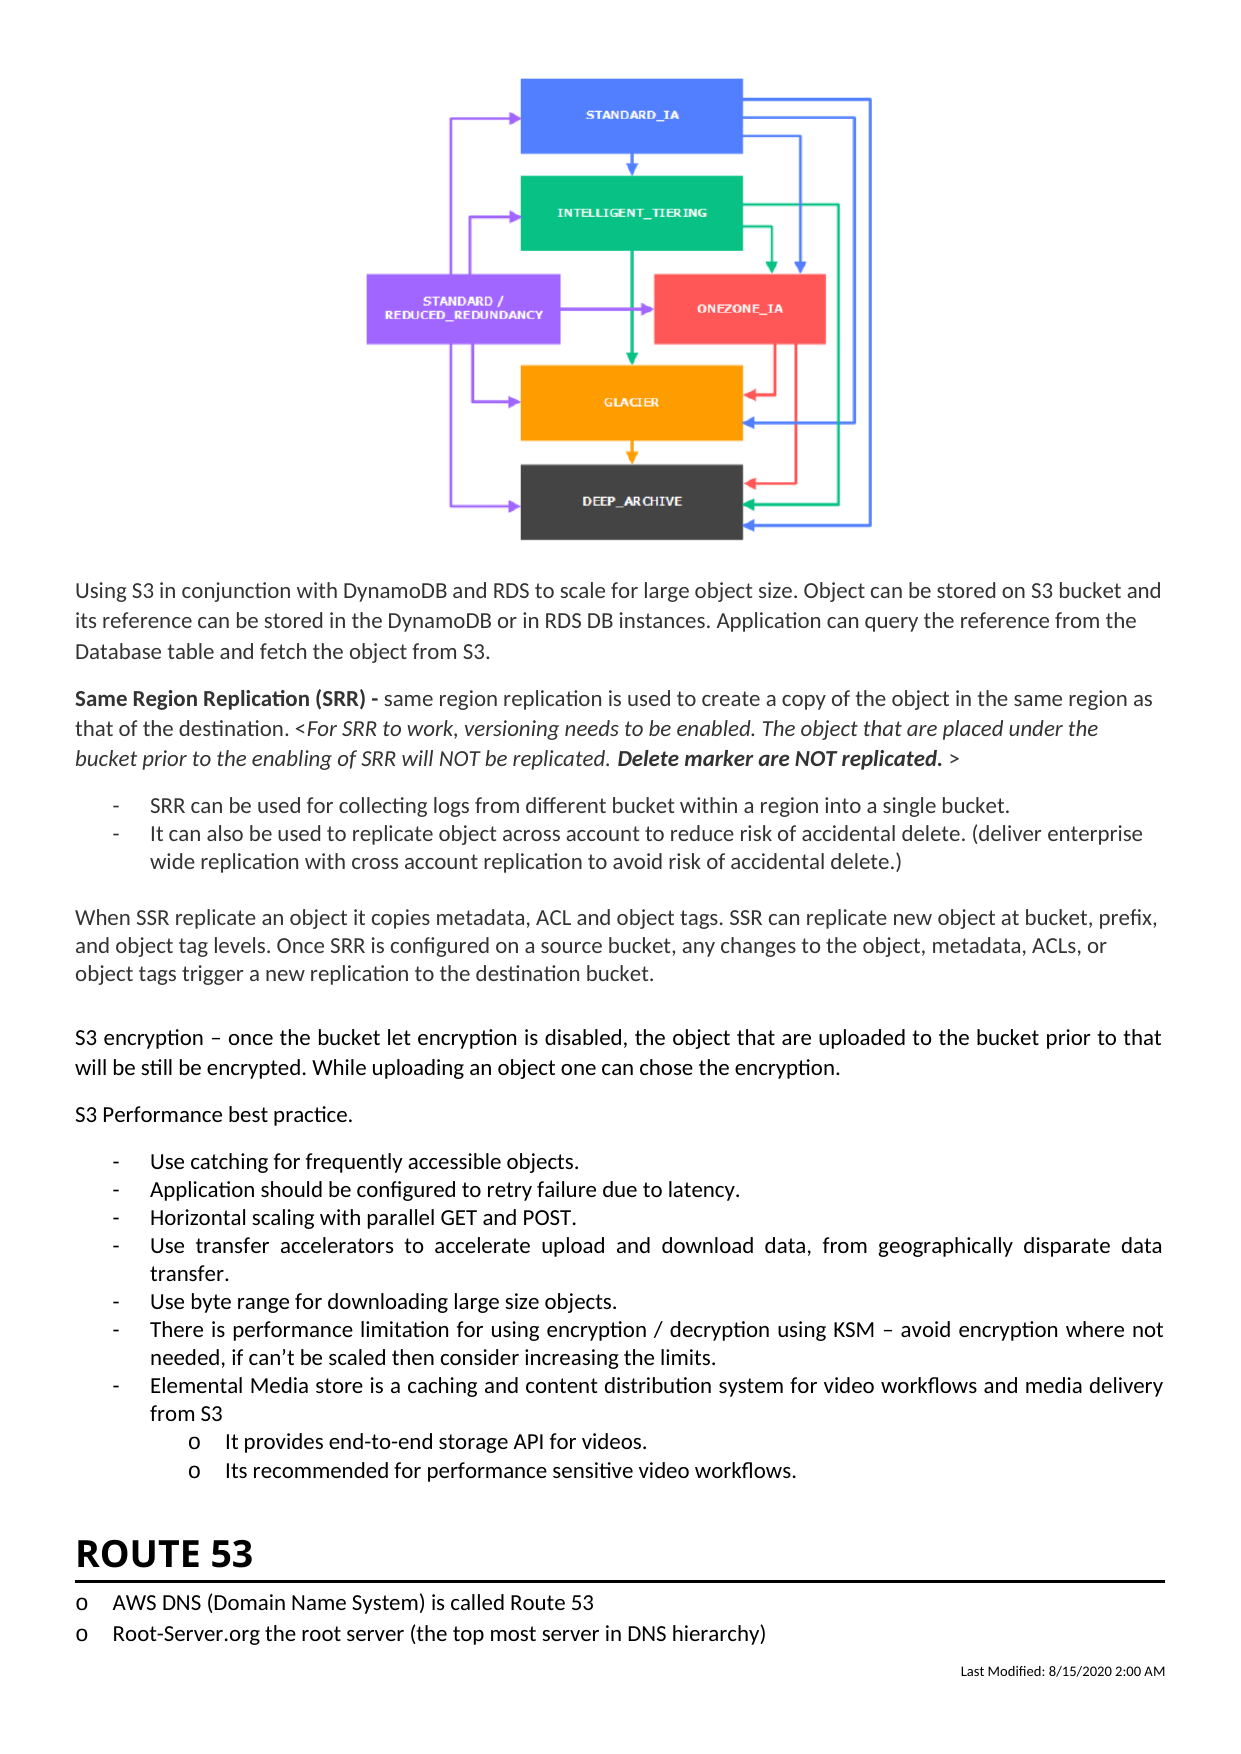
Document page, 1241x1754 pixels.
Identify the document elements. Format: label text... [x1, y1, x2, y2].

list Horizontal scaling with parallel GET and POST. [112, 1203, 1165, 1231]
subtitle Route 53 [75, 1527, 1165, 1580]
text When SSR replicate an object it copies metadata, ACL and object tags. SSR can replicate new object at bucket, prefix, and object tag levels. Once SRR is configured on a source bucket, any changes to the object, metadata, ACLs, or object tags trigger a new replication to the destination bucket. [75, 903, 1165, 987]
text Using S3 in conjunction with DynamoDB and RDS to scale for large object size. Object can be stored on S3 bucket and its reference can be stored in the DynamoDB or in RDS DB instances. Application can query the reference from the Database table and fetch the object from S3. [75, 576, 1165, 665]
list Its recommended for performance sensitive video workflows. [187, 1456, 1165, 1486]
list There is performance limitation for using encryption / decryption using KSM – avoid encryption where not needed, if can’t be scaled then consider increasing the limits. [112, 1315, 1165, 1371]
text S3 encryption – once the bucket let encryption is disabled, the object that are uploaded to the bucket prior to that will be still be encrypted. While uploading an object one can chose the encryption. [75, 1023, 1165, 1081]
text S3 Performance best practice. [75, 1100, 1165, 1128]
list It provides end-to-end storage API for videos. [187, 1427, 1165, 1456]
list It can also be used to replicate object across account to reduce risk of accidental delete. (deliver enterprise wide replication with cross account replication to avoid risk of accidental delete.) [112, 819, 1165, 875]
picture [349, 75, 891, 558]
text Same Region Replication (SRR) - same region replication is used to create a copy of the object in the same region as that of the destination. <For SRR to work, versioning needs to be enabled. The object that are placed under the bucket prior to the enabling of SRR will NOT be replicated. Delete marker are NOT replicated. > [75, 684, 1165, 772]
list Use transfer accelerators to accelerate upload and download data, from geographically disparate data transfer. [112, 1231, 1165, 1287]
list Elemental Media store is a caching and content distribution system for video workflows and media delivery from S3 [112, 1371, 1165, 1427]
list Root-Server.org the root server (the top most server in DNS hierarchy) [75, 1619, 1165, 1648]
list Application should be configured to retry failure due to latency. [112, 1175, 1165, 1203]
list Use byte range for downloading large size objects. [112, 1287, 1165, 1315]
list SRR can be used for collecting logs from different bucket within a region into a single bucket. [112, 791, 1165, 819]
list Use catching for frequently accessible objects. [112, 1147, 1165, 1175]
list AWS DNS (Domain Name System) is called Route 53 [75, 1588, 1165, 1617]
